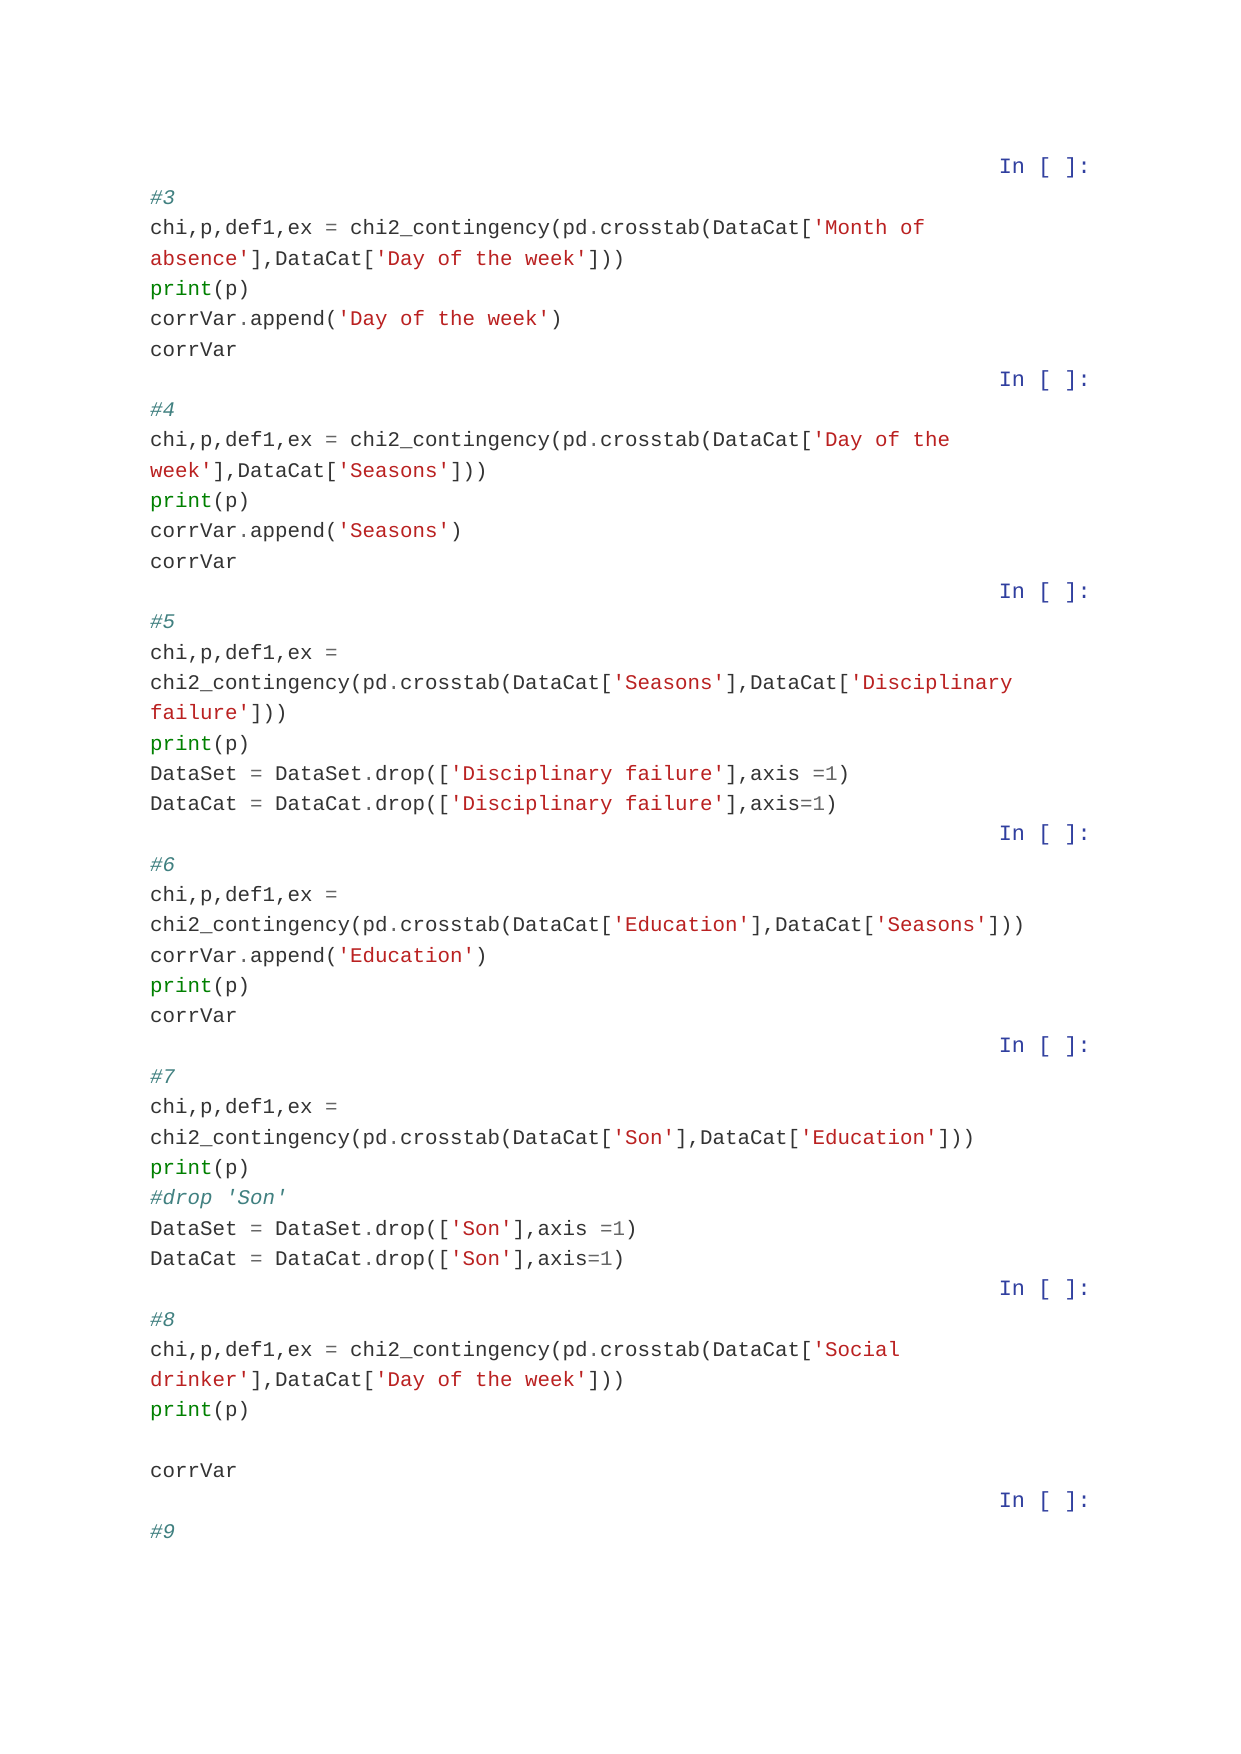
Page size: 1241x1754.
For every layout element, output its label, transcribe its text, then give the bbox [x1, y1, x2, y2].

text corrVar [150, 332, 1090, 362]
text chi,p,def1,ex = chi2_contingency(pd.crosstab(DataCat['Son'],DataCat['Education'])) [150, 1090, 1090, 1150]
text #9 [150, 1514, 1090, 1544]
text print(p) [150, 483, 1090, 514]
text In [ ]: [150, 574, 1090, 605]
text chi,p,def1,ex = chi2_contingency(pd.crosstab(DataCat['Day of the week'],DataCat['Seasons'])) [150, 423, 1090, 483]
text corrVar.append('Seasons') [150, 514, 1090, 544]
text DataSet = DataSet.drop(['Son'],axis =1) [150, 1211, 1090, 1241]
text corrVar [150, 1453, 1090, 1484]
text In [ ]: [150, 1484, 1090, 1514]
text #drop 'Son' [150, 1181, 1090, 1211]
text chi,p,def1,ex = chi2_contingency(pd.crosstab(DataCat['Social drinker'],DataCat['Day of the week'])) [150, 1332, 1090, 1393]
text chi,p,def1,ex = chi2_contingency(pd.crosstab(DataCat['Education'],DataCat['Seasons'])) [150, 877, 1090, 938]
text #6 [150, 847, 1090, 877]
text #8 [150, 1302, 1090, 1332]
text #7 [150, 1059, 1090, 1090]
text print(p) [150, 968, 1090, 999]
text In [ ]: [150, 150, 1090, 180]
text In [ ]: [150, 1272, 1090, 1302]
text chi,p,def1,ex = chi2_contingency(pd.crosstab(DataCat['Month of absence'],DataCat['Day of the week'])) [150, 211, 1090, 271]
text DataCat = DataCat.drop(['Disciplinary failure'],axis=1) [150, 787, 1090, 817]
text #4 [150, 392, 1090, 423]
text print(p) [150, 271, 1090, 302]
text In [ ]: [150, 362, 1090, 392]
text #3 [150, 180, 1090, 211]
text DataCat = DataCat.drop(['Son'],axis=1) [150, 1241, 1090, 1272]
text corrVar [150, 544, 1090, 574]
text #5 [150, 605, 1090, 635]
text print(p) [150, 1393, 1090, 1423]
text In [ ]: [150, 1029, 1090, 1059]
text chi,p,def1,ex = chi2_contingency(pd.crosstab(DataCat['Seasons'],DataCat['Disciplinary failure'])) [150, 635, 1090, 726]
text corrVar.append('Day of the week') [150, 302, 1090, 332]
text print(p) [150, 726, 1090, 756]
text corrVar [150, 999, 1090, 1029]
text corrVar.append('Education') [150, 938, 1090, 968]
text DataSet = DataSet.drop(['Disciplinary failure'],axis =1) [150, 756, 1090, 787]
text In [ ]: [150, 817, 1090, 847]
text print(p) [150, 1150, 1090, 1181]
